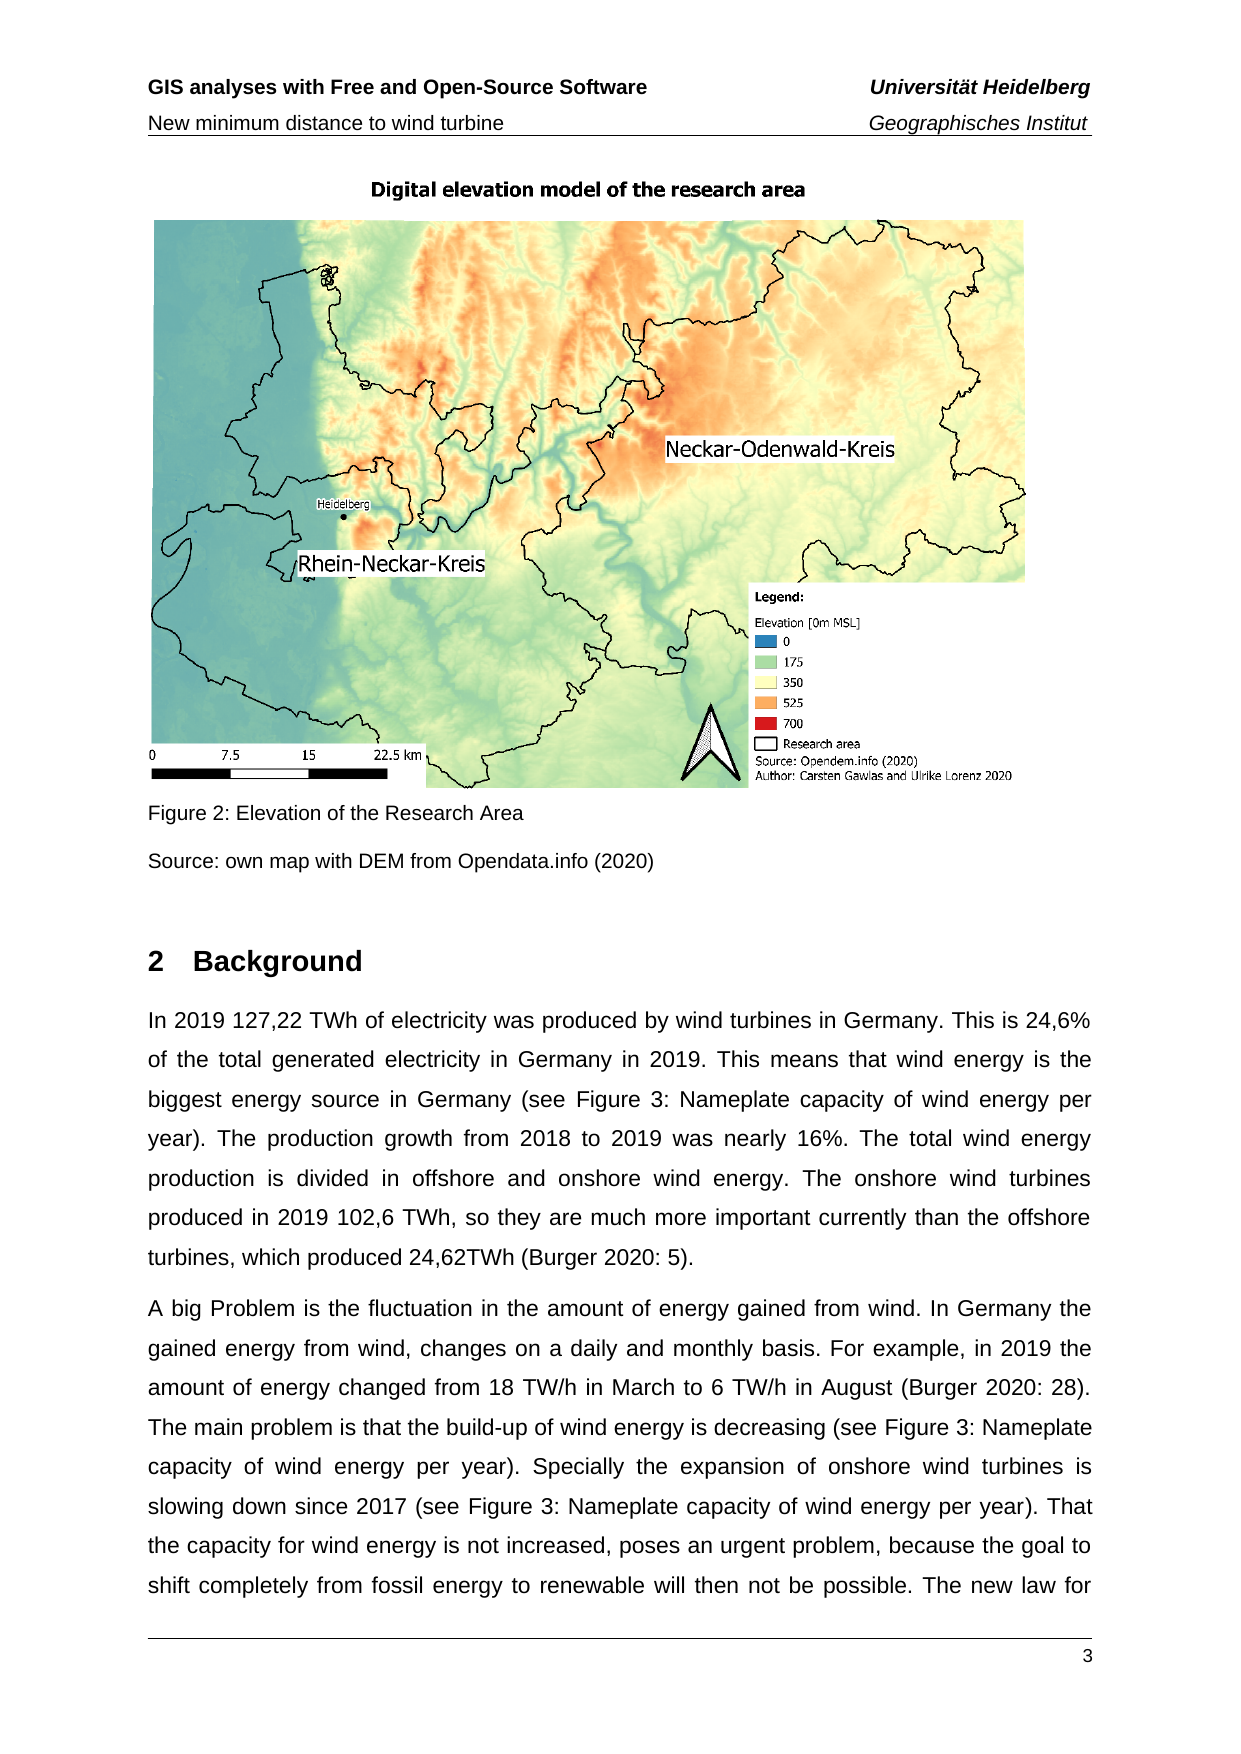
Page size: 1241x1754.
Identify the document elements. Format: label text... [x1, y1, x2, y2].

picture [148, 174, 1029, 789]
text In 2019 127,22 TWh of electricity was produced by wind turbines in Germany. This is 24,6% of the total generated electricity in Germany in 2019. This means that wind energy is the biggest energy source in Germany (see Figure 3: Nameplate capacity of wind energy per year). The production growth from 2018 to 2019 was nearly 16%. The total wind energy production is divided in offshore and onshore wind energy. The onshore wind turbines produced in 2019 102,6 TWh, so they are much more important currently than the offshore turbines, which produced 24,62TWh (Burger 2020: 5). [148, 1007, 1092, 1270]
subtitle Background [148, 944, 1092, 977]
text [148, 1295, 1092, 1598]
text Source: own map with DEM from Opendata.info (2020) [148, 849, 1092, 873]
